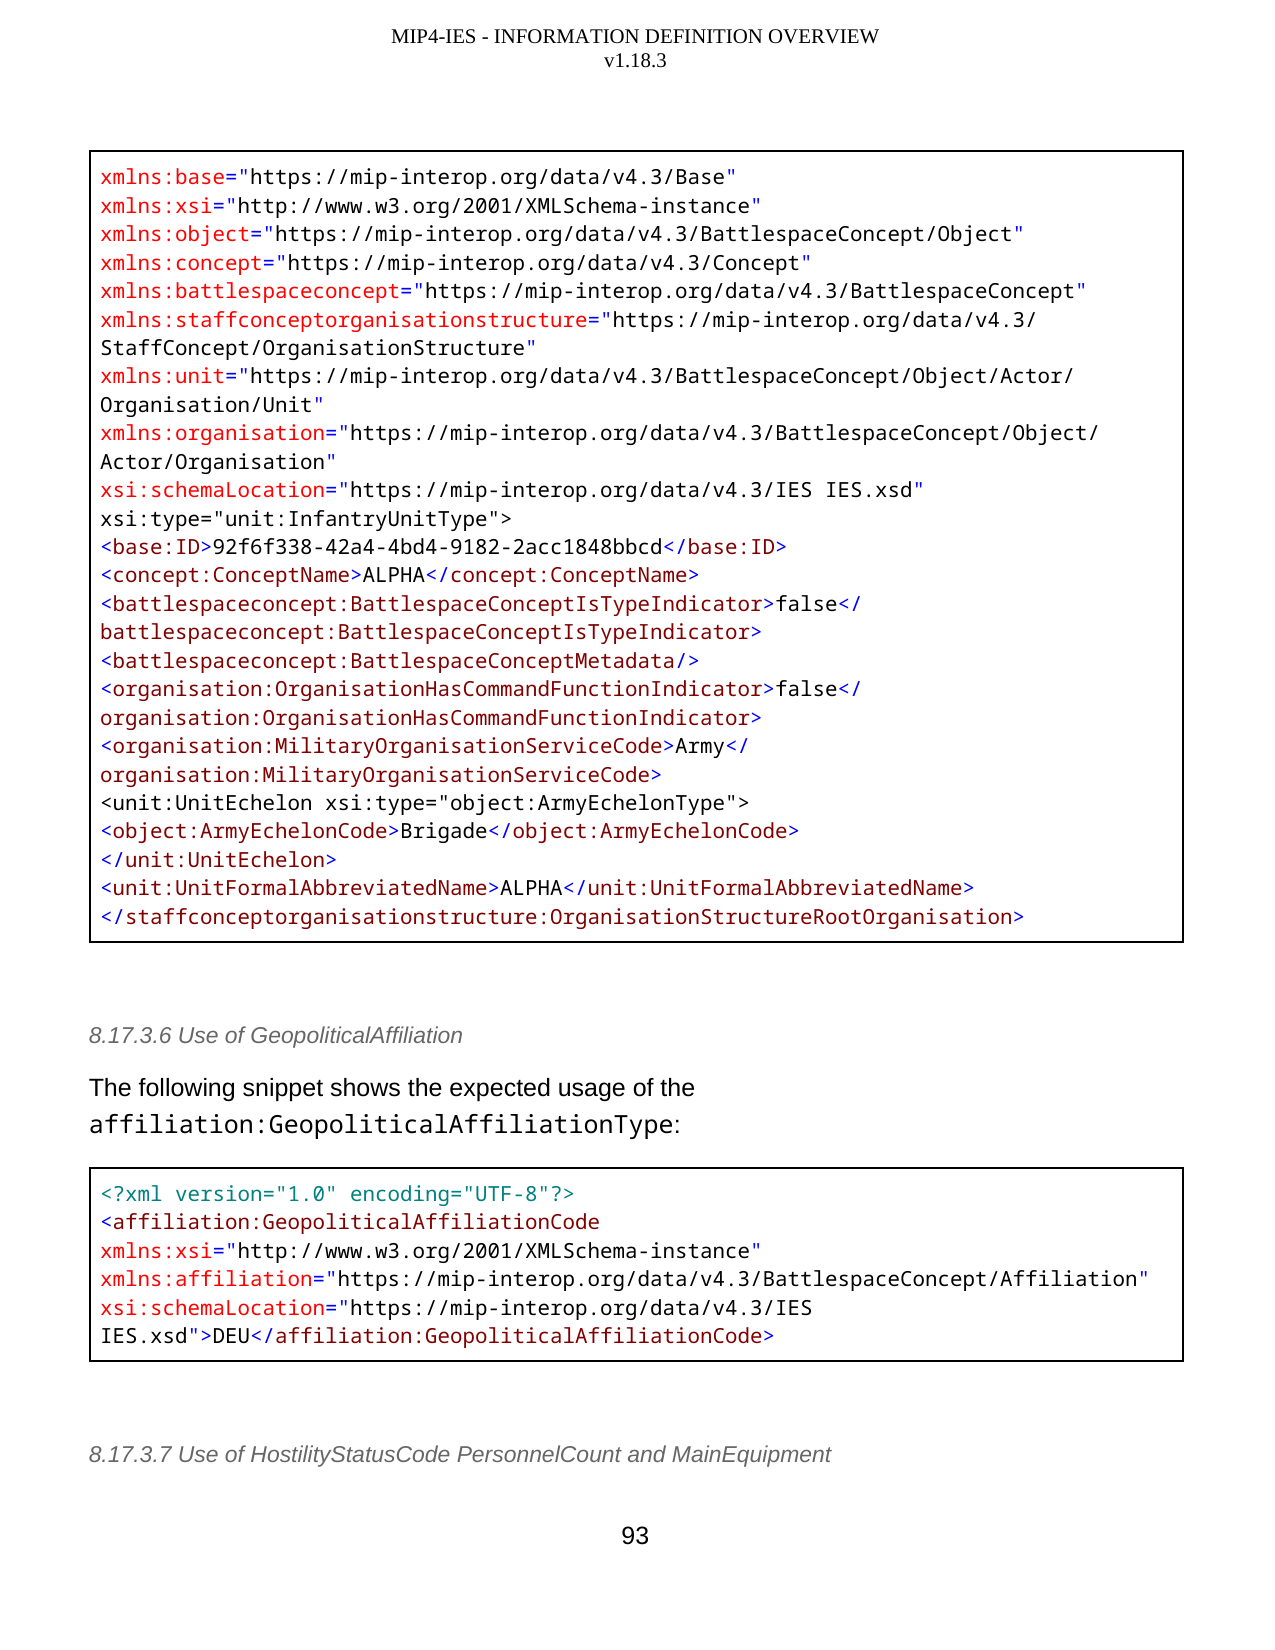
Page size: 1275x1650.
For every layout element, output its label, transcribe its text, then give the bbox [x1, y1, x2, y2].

subtitle 8.17.3.6 Use of GeopoliticalAffiliation [88, 1022, 1182, 1048]
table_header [91, 152, 1182, 941]
subtitle 8.17.3.7 Use of HostilityStatusCode PersonnelCount and MainEquipment [88, 1441, 1182, 1467]
text The following snippet shows the expected usage of the affiliation:GeopoliticalAffiliationType: [88, 1073, 1182, 1141]
table_header <?xml version="1.0" encoding="UTF-8"?> <affiliation:GeopoliticalAffiliationCode xmlns:xsi="http://www.w3.org/2001/XMLSchema-instance" xmlns:affiliation="https://mip-interop.org/data/v4.3/BattlespaceConcept/Affiliation" xsi:schemaLocation="https://mip-interop.org/data/v4.3/IES IES.xsd">DEU</affiliation:GeopoliticalAffiliationCode> [91, 1169, 1182, 1360]
